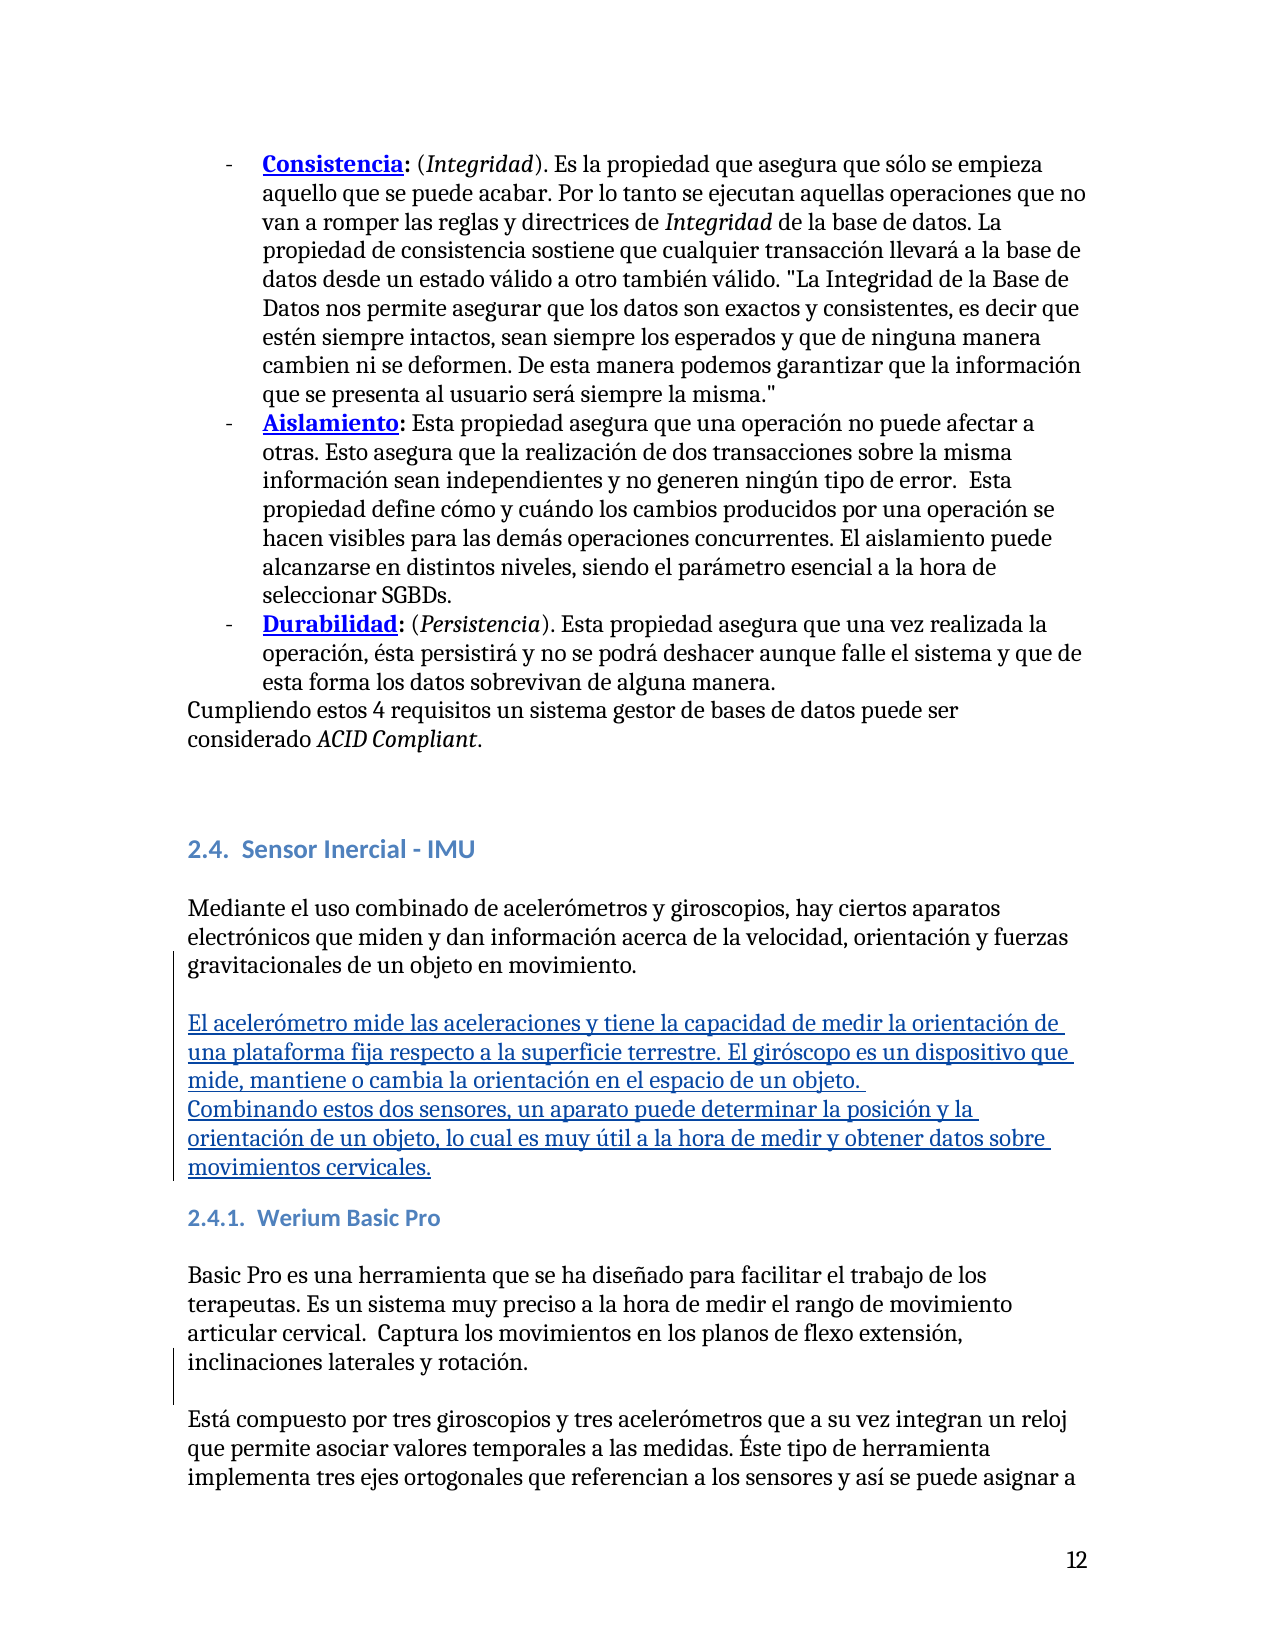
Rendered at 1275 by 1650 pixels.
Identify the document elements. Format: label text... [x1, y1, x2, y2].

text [187, 1405, 1087, 1491]
subtitle 2.4.1. Werium Basic Pro [187, 1202, 1087, 1233]
list Consistencia: (Integridad). Es la propiedad que asegura que sólo se empieza aquello que se puede acabar. Por lo tanto se ejecutan aquellas operaciones que no van a romper las reglas y directrices de Integridad de la base de datos. La propiedad de consistencia sostiene que cualquier transacción llevará a la base de datos desde un estado válido a otro también válido. "La Integridad de la Base de Datos nos permite asegurar que los datos son exactos y consistentes, es decir que estén siempre intactos, sean siempre los esperados y que de ninguna manera cambien ni se deformen. De esta manera podemos garantizar que la información que se presenta al usuario será siempre la misma." [225, 150, 1087, 409]
subtitle 2.4. Sensor Inercial - IMU [187, 832, 1087, 865]
list Aislamiento: Esta propiedad asegura que una operación no puede afectar a otras. Esto asegura que la realización de dos transacciones sobre la misma información sean independientes y no generen ningún tipo de error. Esta propiedad define cómo y cuándo los cambios producidos por una operación se hacen visibles para las demás operaciones concurrentes. El aislamiento puede alcanzarse en distintos niveles, siendo el parámetro esencial a la hora de seleccionar SGBDs. [225, 409, 1087, 610]
text Basic Pro es una herramienta que se ha diseñado para facilitar el trabajo de los terapeutas. Es un sistema muy preciso a la hora de medir el rango de movimiento articular cervical. Captura los movimientos en los planos de flexo extensión, inclinaciones laterales y rotación. [187, 1261, 1087, 1376]
text orie﷽﷽﷽﷽﷽﷽iñon locidaddratos electrometros rticular tera [187, 1095, 1087, 1181]
list Durabilidad: (Persistencia). Esta propiedad asegura que una vez realizada la operación, ésta persistirá y no se podrá deshacer aunque falle el sistema y que de esta forma los datos sobrevivan de alguna manera. [225, 610, 1087, 696]
text Mediante el uso combinado de acelerómetros y giroscopios, hay ciertos aparatos electrónicos que miden y dan información acerca de la velocidad, orientación y fuerzas gravitacionales de un objeto en movimiento. [187, 894, 1087, 980]
text Cumpliendo estos 4 requisitos un sistema gestor de bases de datos puede ser considerado ACID Compliant. [187, 696, 1087, 754]
